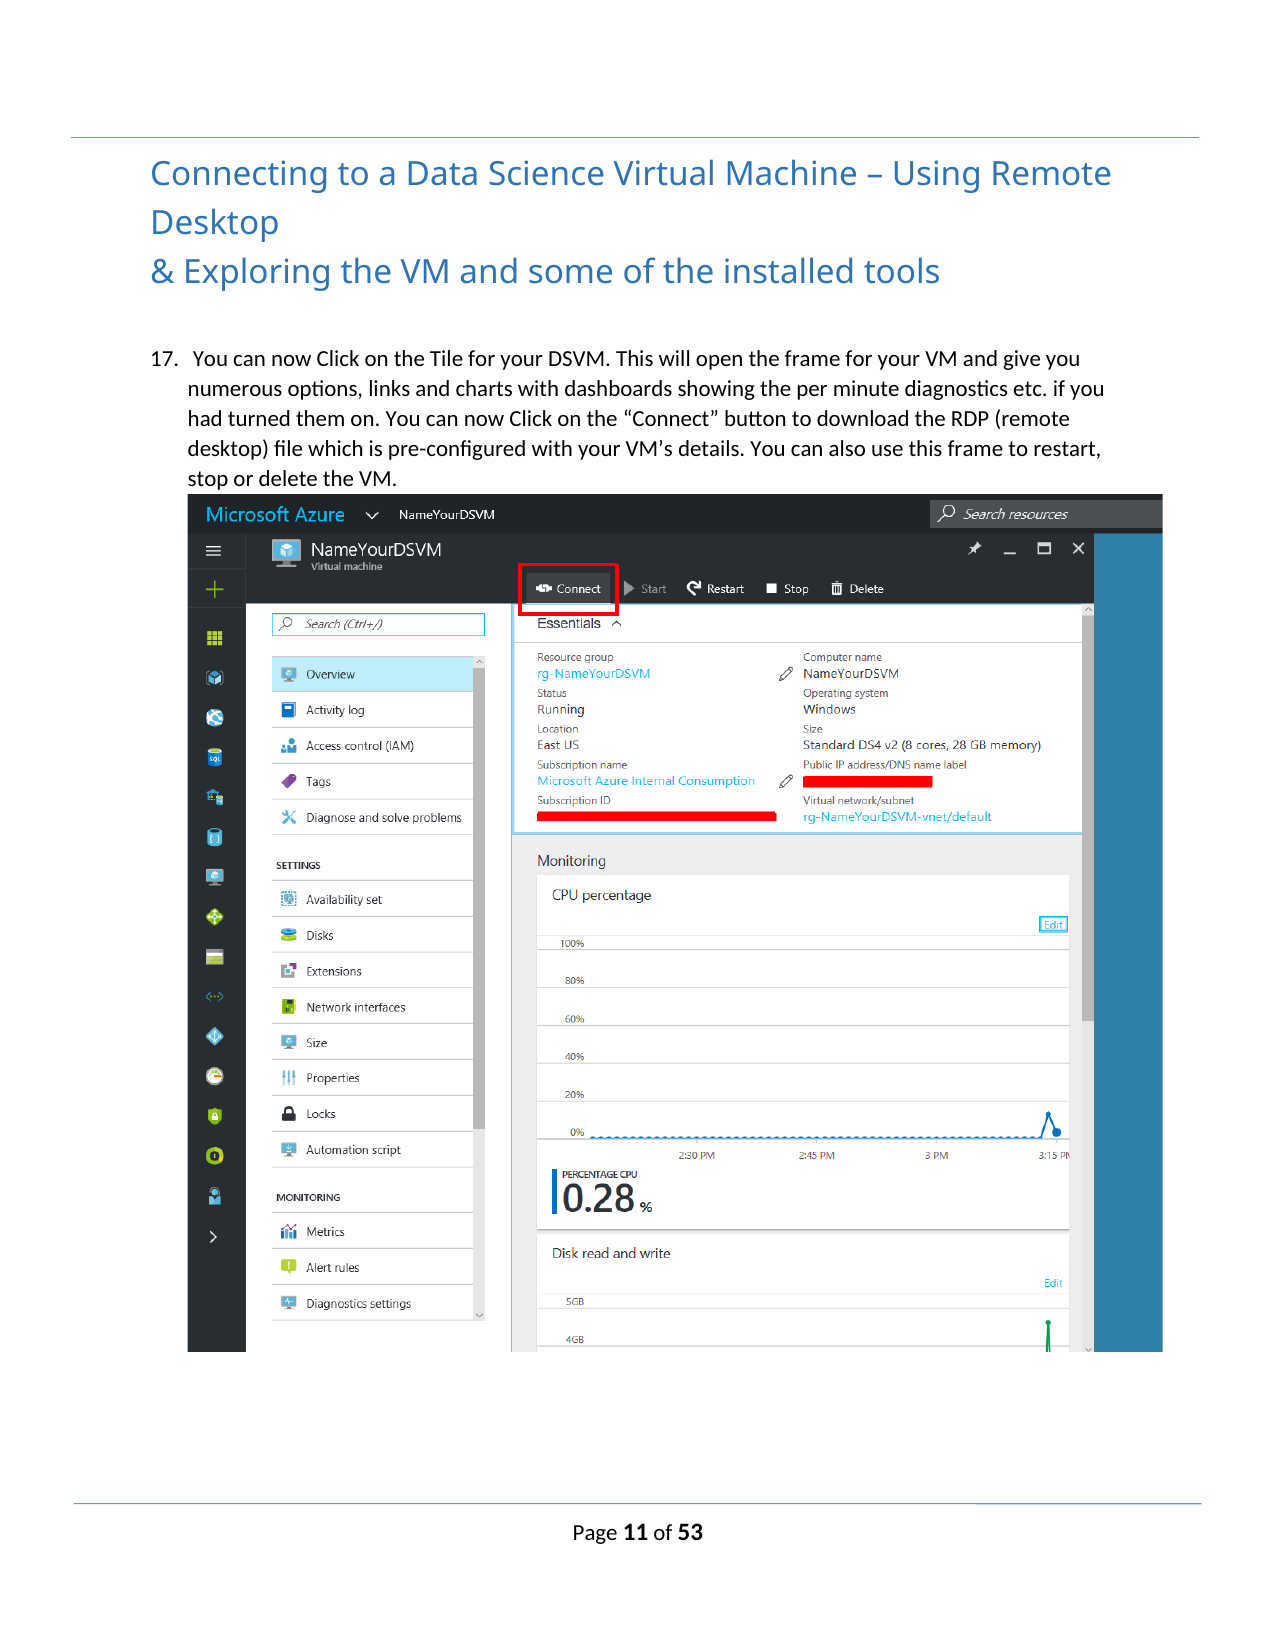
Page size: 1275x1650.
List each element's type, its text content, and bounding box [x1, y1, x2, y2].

picture [187, 494, 1163, 1352]
subtitle Connecting to a Data Science Virtual Machine – Using Remote Desktop & Exploring the VM and some of the installed tools [150, 150, 1125, 293]
